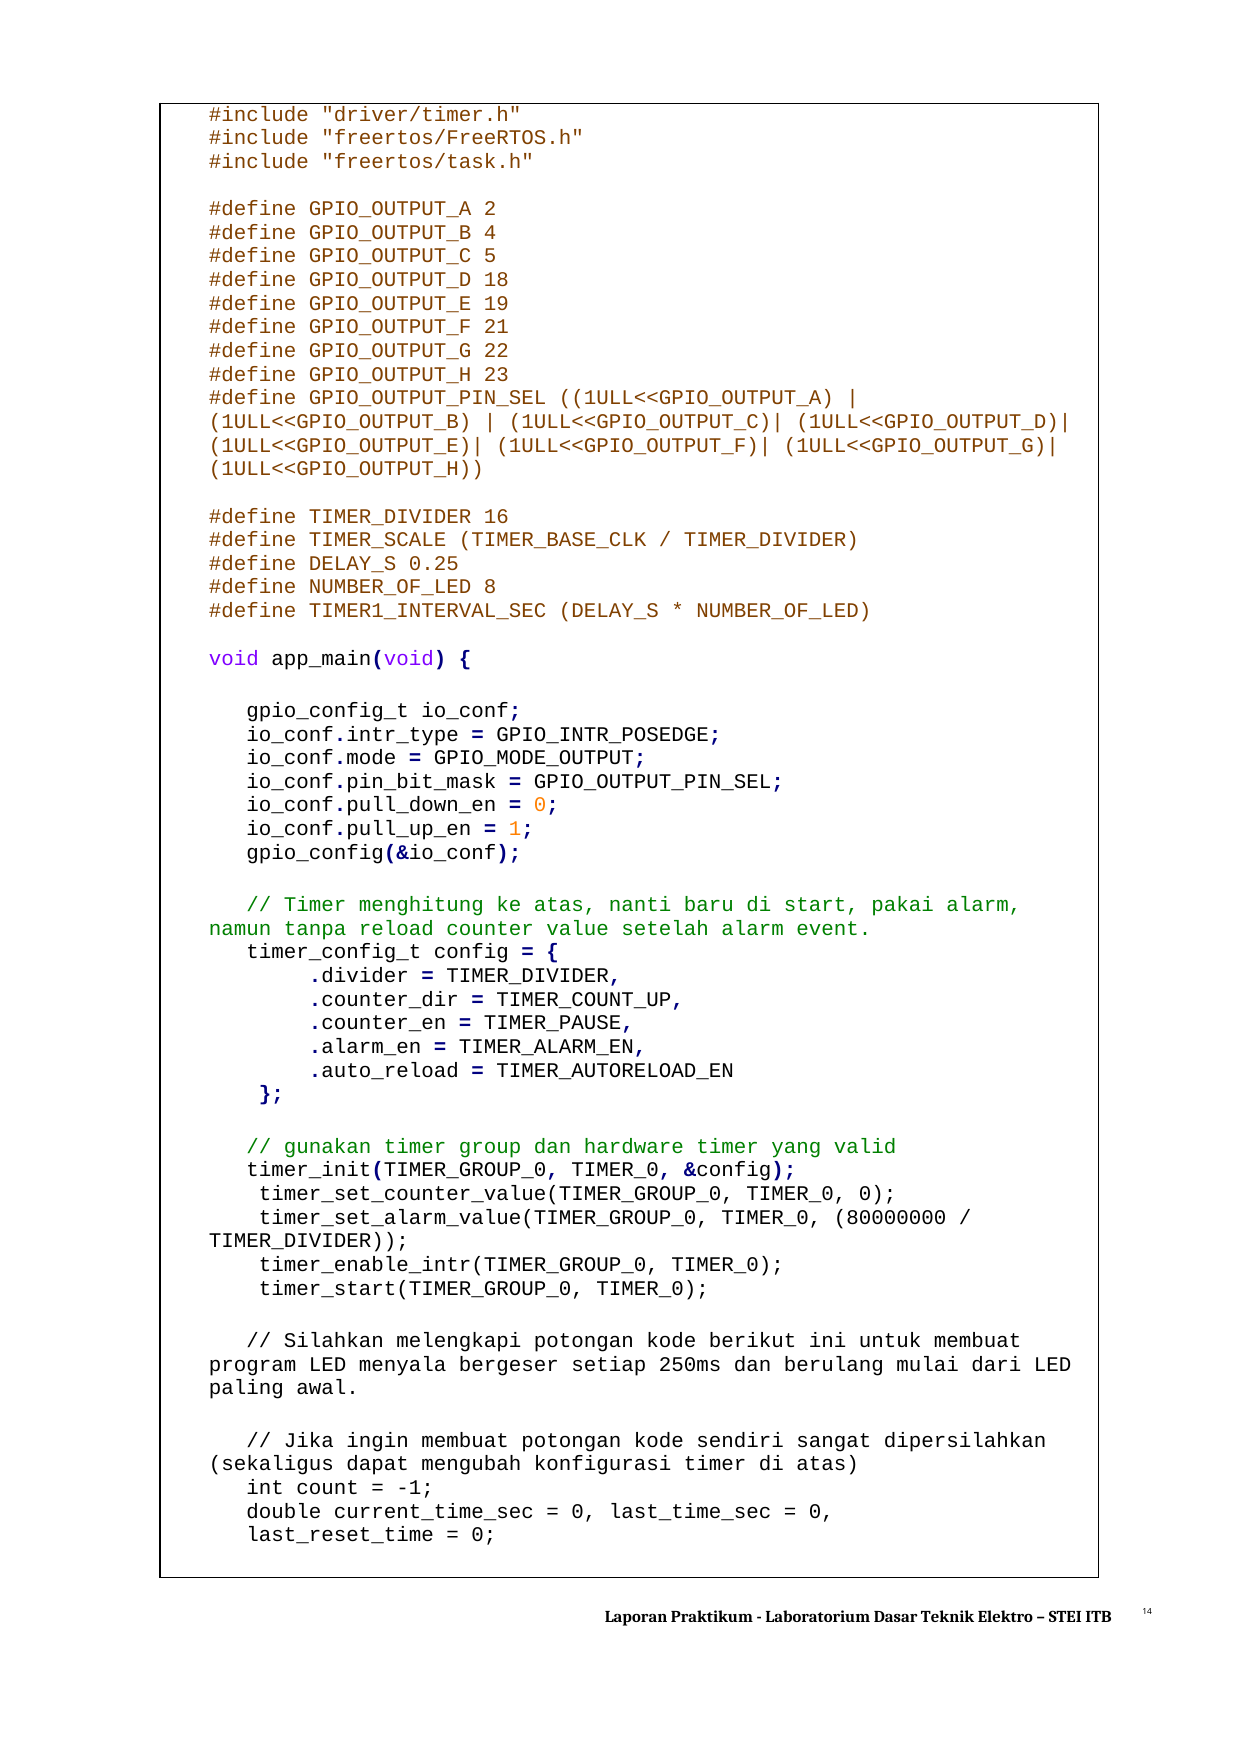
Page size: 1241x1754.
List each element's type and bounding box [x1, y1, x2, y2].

table_header [161, 104, 1098, 1577]
